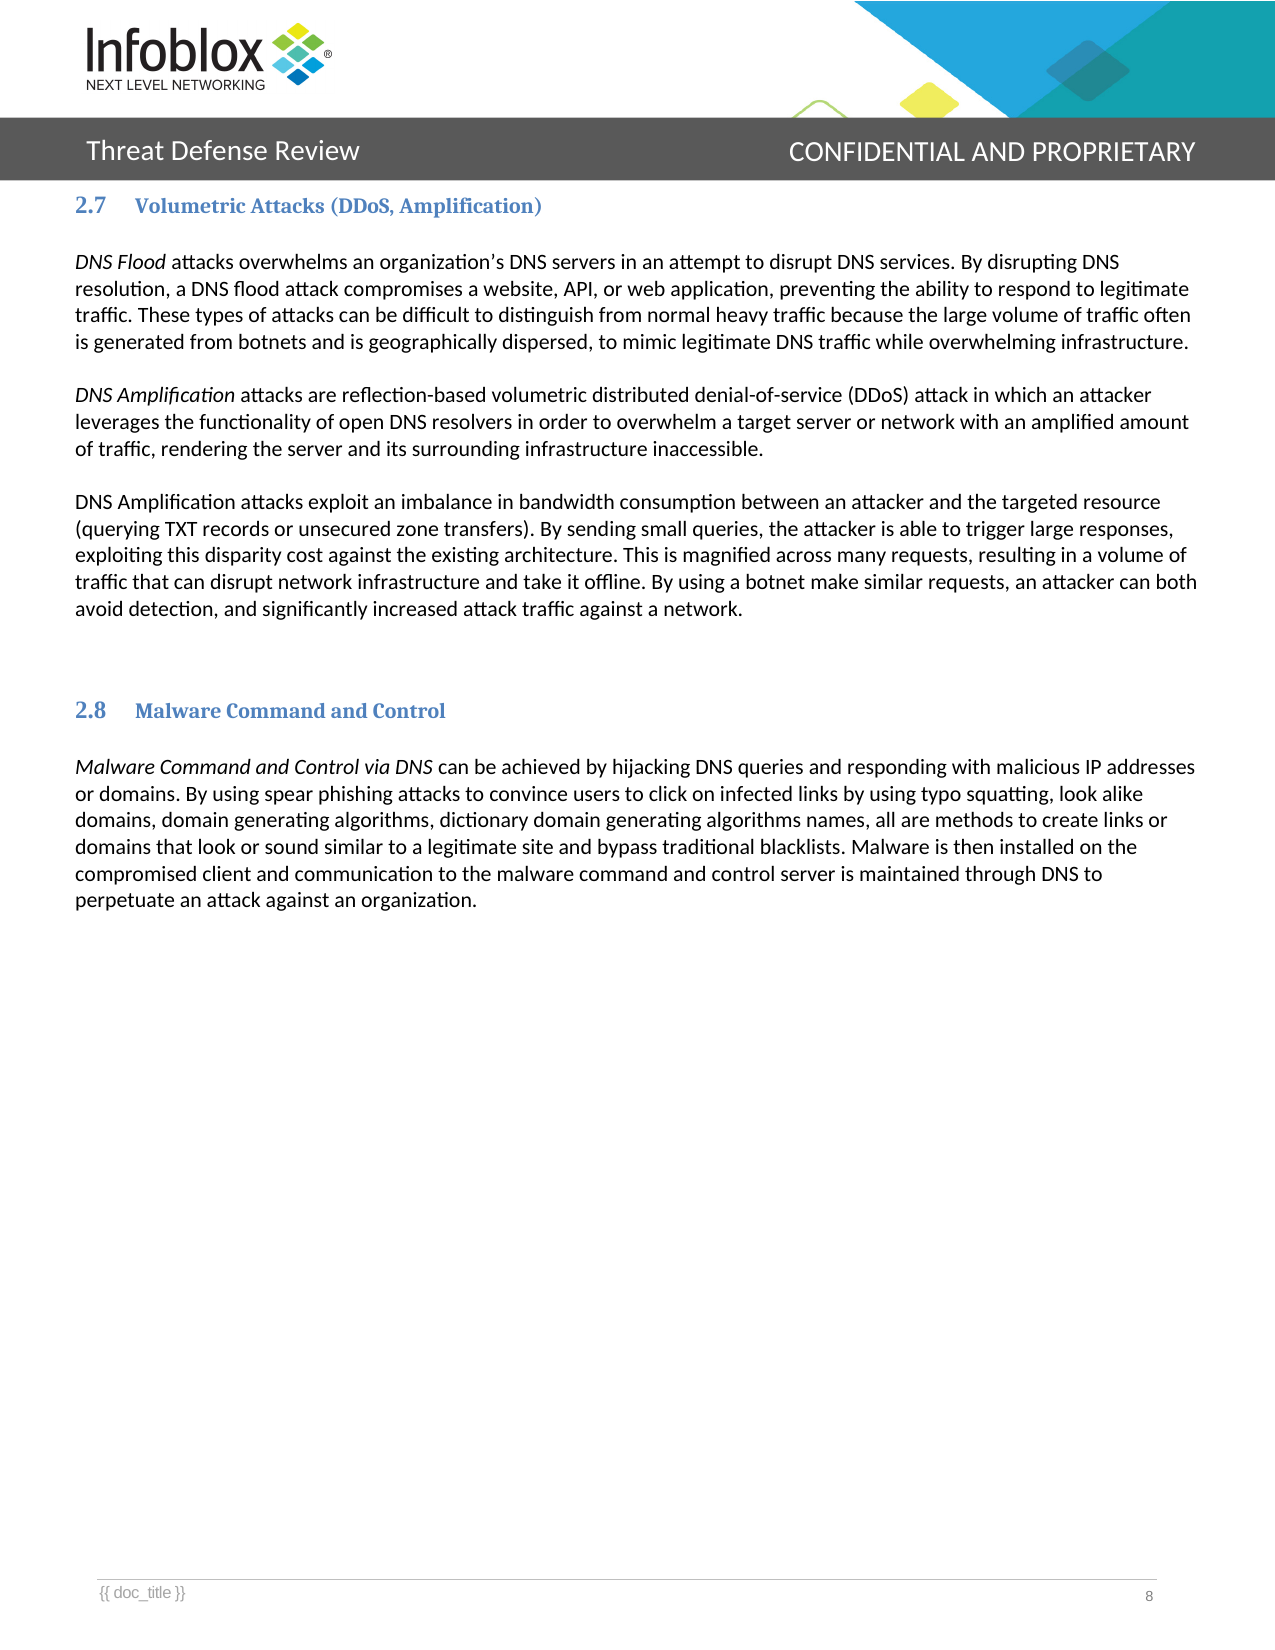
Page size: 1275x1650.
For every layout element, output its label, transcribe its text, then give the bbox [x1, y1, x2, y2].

text DNS Flood attacks overwhelms an organization’s DNS servers in an attempt to disrupt DNS services. By disrupting DNS resolution, a DNS flood attack compromises a website, API, or web application, preventing the ability to respond to legitimate traffic. These types of attacks can be difficult to distinguish from normal heavy traffic because the large volume of traffic often is generated from botnets and is geographically dispersed, to mimic legitimate DNS traffic while overwhelming infrastructure. [75, 248, 1200, 355]
text DNS Amplification attacks are reflection-based volumetric distributed denial-of-service (DDoS) attack in which an attacker leverages the functionality of open DNS resolvers in order to overwhelm a target server or network with an amplified amount of traffic, rendering the server and its surrounding infrastructure inaccessible. [75, 381, 1200, 461]
text DNS Amplification attacks exploit an imbalance in bandwidth consumption between an attacker and the targeted resource (querying TXT records or unsecured zone transfers). By sending small queries, the attacker is able to trigger large responses, exploiting this disparity cost against the existing architecture. This is magnified across many requests, resulting in a volume of traffic that can disrupt network infrastructure and take it offline. By using a botnet make similar requests, an attacker can both avoid detection, and significantly increased attack traffic against a network. [75, 461, 1200, 675]
picture [0, 1, 1275, 117]
subtitle Volumetric Attacks (DDoS, Amplification) [75, 191, 1200, 219]
subtitle Malware Command and Control [75, 696, 1200, 724]
text Malware Command and Control via DNS can be achieved by hijacking DNS queries and responding with malicious IP addresses or domains. By using spear phishing attacks to convince users to click on infected links by using typo squatting, look alike domains, domain generating algorithms, dictionary domain generating algorithms names, all are methods to create links or domains that look or sound similar to a legitimate site and bypass traditional blacklists. Malware is then installed on the compromised client and communication to the malware command and control server is maintained through DNS to perpetuate an attack against an organization. [75, 753, 1200, 913]
